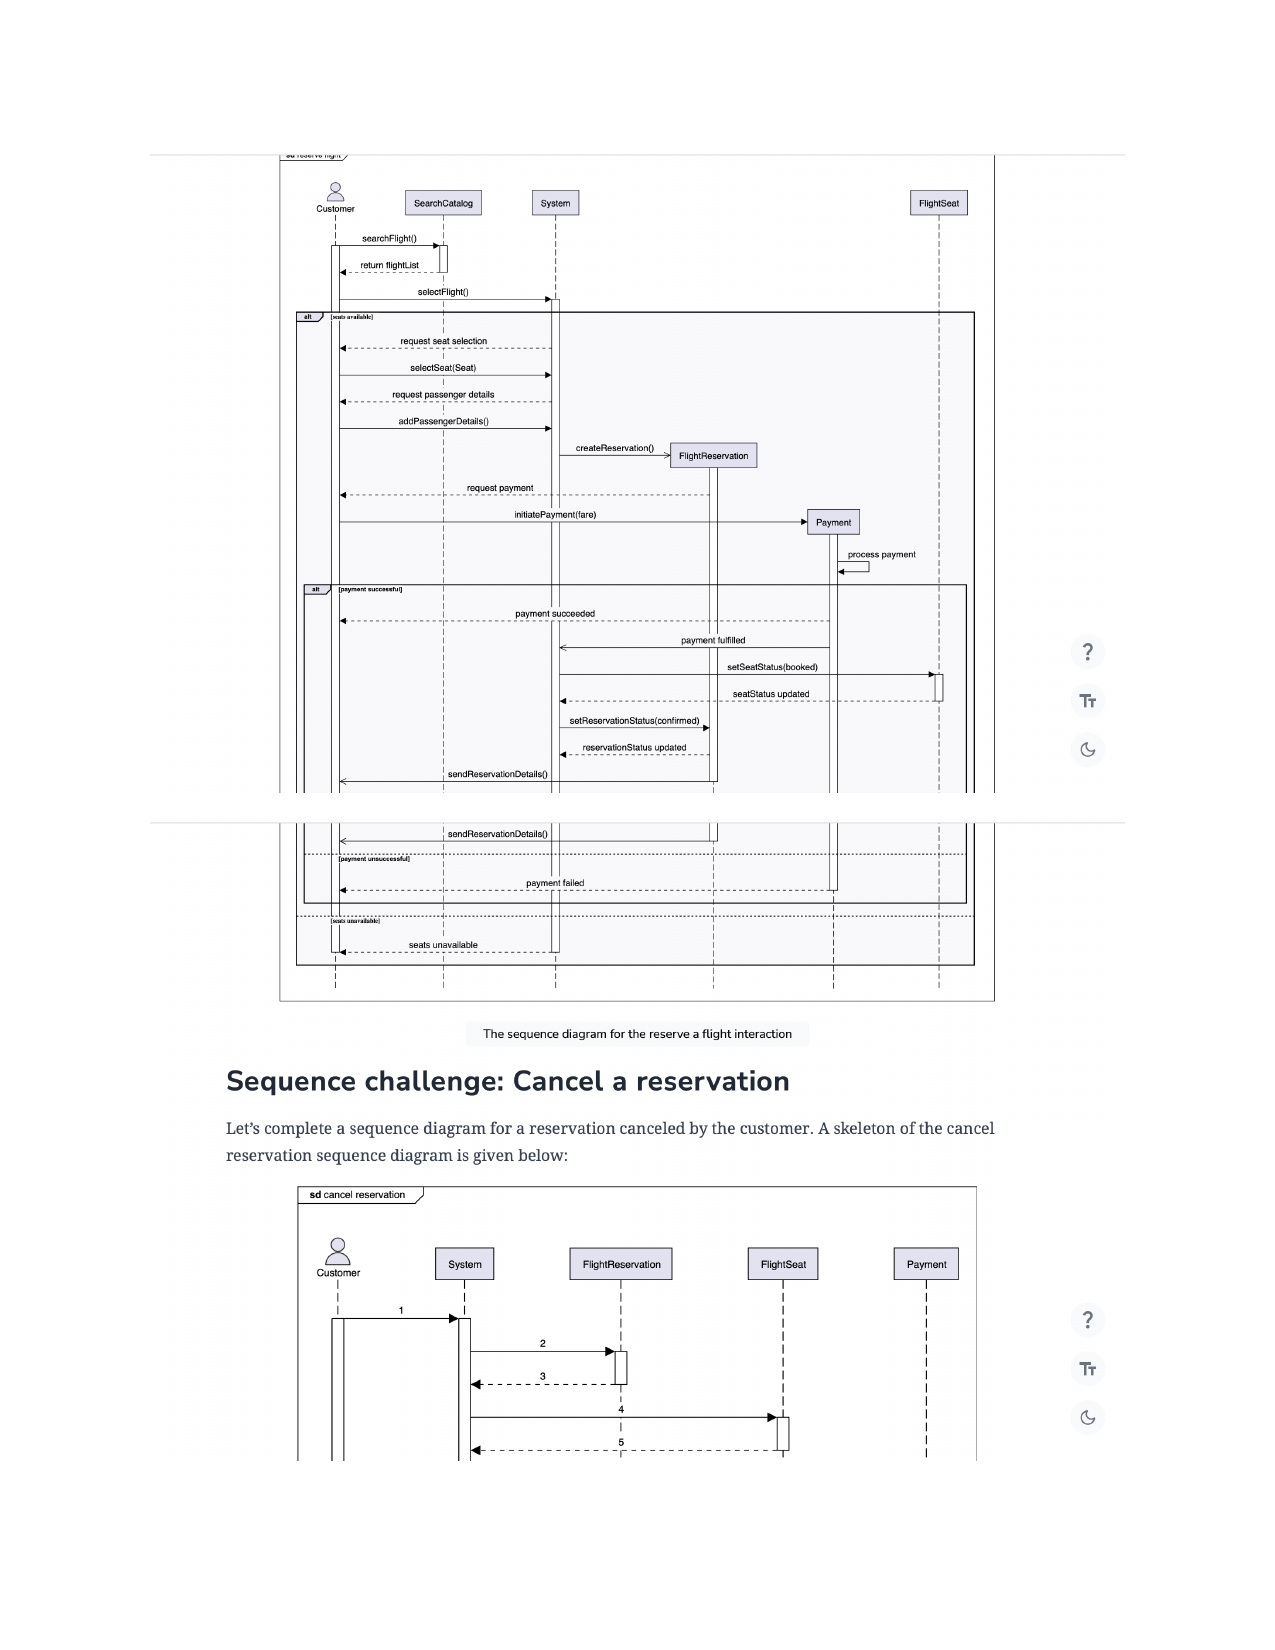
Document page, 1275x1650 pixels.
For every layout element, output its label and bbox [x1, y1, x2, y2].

picture [150, 818, 1125, 1461]
picture [150, 150, 1125, 793]
